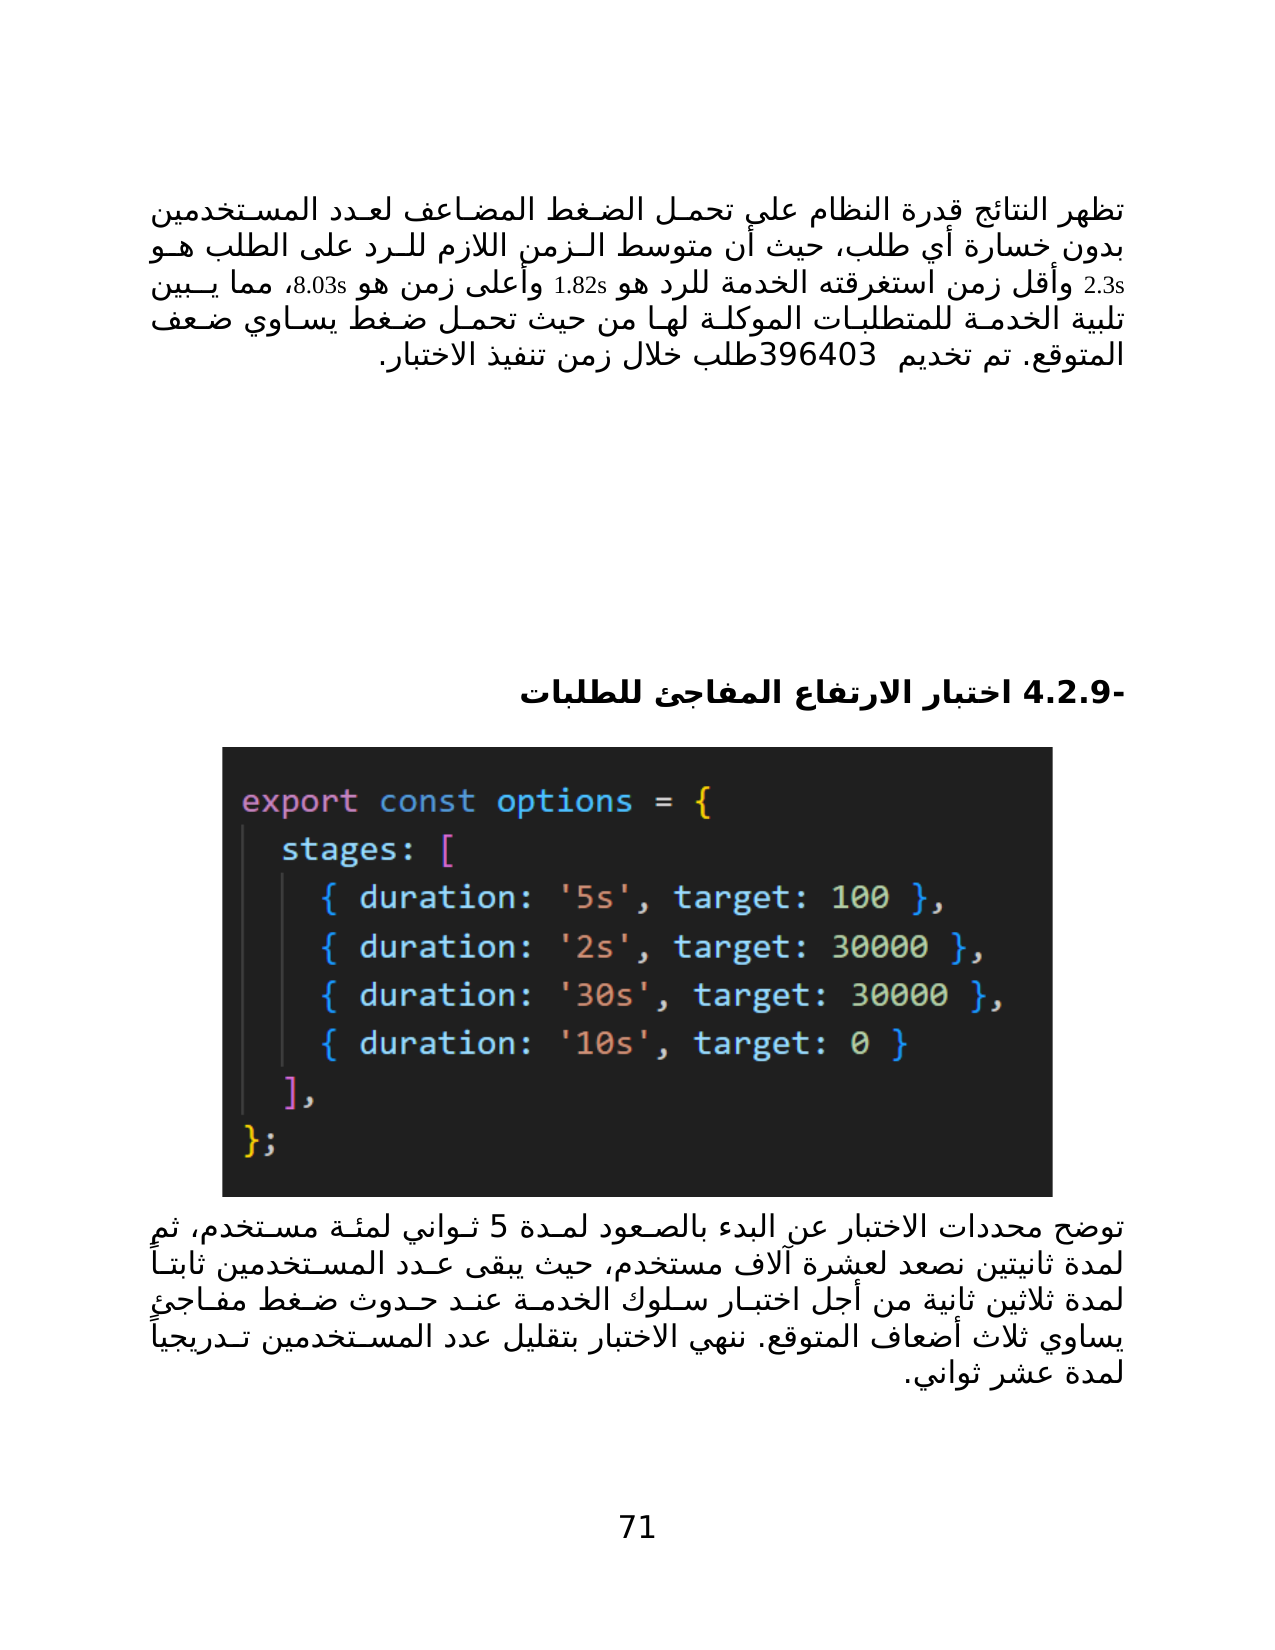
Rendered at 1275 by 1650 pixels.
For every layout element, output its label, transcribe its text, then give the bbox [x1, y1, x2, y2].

picture [222, 747, 1053, 1197]
text -4.2.9 اختبار الارتفاع المفاجئ للطلبات [150, 674, 1125, 711]
text توضح محددات الاختبار عن البدء بالصعود لمدة 5 ثواني لمئة مستخدم، ثم لمدة ثانيتين نصعد لعشرة آلاف مستخدم، حيث يبقى عدد المستخدمين ثابتاً لمدة ثلاثين ثانية من أجل اختبار سلوك الخدمة عند حدوث ضغط مفاجئ يساوي ثلاث أضعاف المتوقع. ننهي الاختبار بتقليل عدد المستخدمين تدريجياً لمدة عشر ثواني. [150, 1177, 1125, 1391]
text تظهر النتائج قدرة النظام على تحمل الضغط المضاعف لعدد المستخدمين بدون خسارة أي طلب، حيث أن متوسط الزمن اللازم للرد على الطلب هو 2.3s وأقل زمن استغرقته الخدمة للرد هو 1.82s وأعلى زمن هو 8.03s، مما يبين تلبية الخدمة للمتطلبات الموكلة لها من حيث تحمل ضغط يساوي ضعف المتوقع. تم تخديم 396403طلب خلال زمن تنفيذ الاختبار. [150, 191, 1125, 373]
